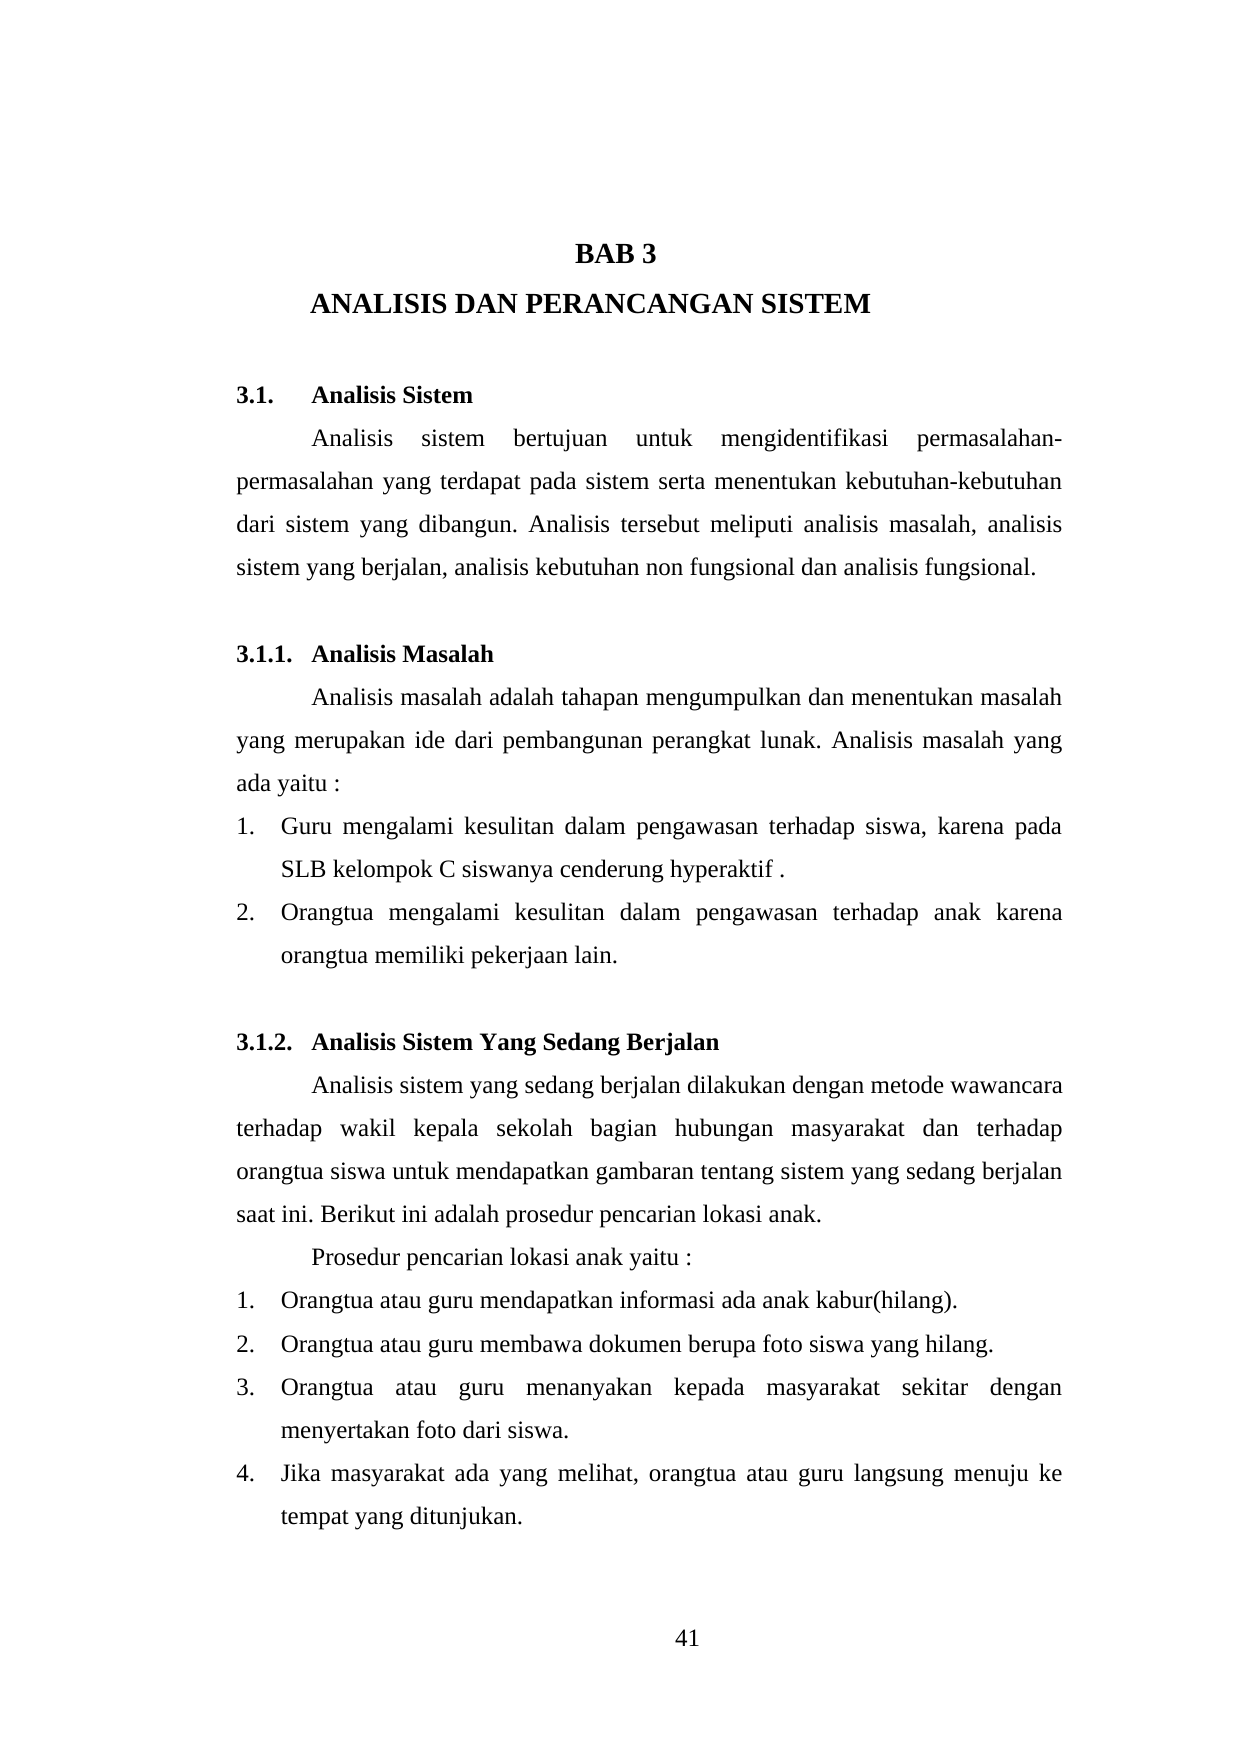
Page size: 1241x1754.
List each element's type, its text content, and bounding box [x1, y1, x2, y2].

subtitle Analisis Masalah [236, 639, 1063, 667]
text Analisis sistem yang sedang berjalan dilakukan dengan metode wawancara terhadap wakil kepala sekolah bagian hubungan masyarakat dan terhadap orangtua siswa untuk mendapatkan gambaran tentang sistem yang sedang berjalan saat ini. Berikut ini adalah prosedur pencarian lokasi anak. [236, 1070, 1063, 1228]
text Analisis sistem bertujuan untuk mengidentifikasi permasalahan-permasalahan yang terdapat pada sistem serta menentukan kebutuhan-kebutuhan dari sistem yang dibangun. Analisis tersebut meliputi analisis masalah, analisis sistem yang berjalan, analisis kebutuhan non fungsional dan analisis fungsional. [236, 423, 1063, 581]
list Orangtua atau guru menanyakan kepada masyarakat sekitar dengan menyertakan foto dari siswa. [236, 1372, 1063, 1444]
list Orangtua atau guru membawa dokumen berupa foto siswa yang hilang. [236, 1329, 1063, 1357]
text Analisis masalah adalah tahapan mengumpulkan dan menentukan masalah yang merupakan ide dari pembangunan perangkat lunak. Analisis masalah yang ada yaitu : [236, 682, 1063, 797]
subtitle ANALISIS DAN PERANCANGAN SISTEM [118, 236, 1063, 320]
list Jika masyarakat ada yang melihat, orangtua atau guru langsung menuju ke tempat yang ditunjukan. [236, 1458, 1063, 1530]
list Orangtua mengalami kesulitan dalam pengawasan terhadap anak karena orangtua memiliki pekerjaan lain. [236, 897, 1063, 969]
list Guru mengalami kesulitan dalam pengawasan terhadap siswa, karena pada SLB kelompok C siswanya cenderung hyperaktif . [236, 811, 1063, 883]
subtitle Analisis Sistem [236, 380, 1063, 409]
subtitle Analisis Sistem Yang Sedang Berjalan [236, 1027, 1063, 1056]
list Orangtua atau guru mendapatkan informasi ada anak kabur(hilang). [236, 1286, 1063, 1314]
text Prosedur pencarian lokasi anak yaitu : [236, 1242, 1063, 1271]
